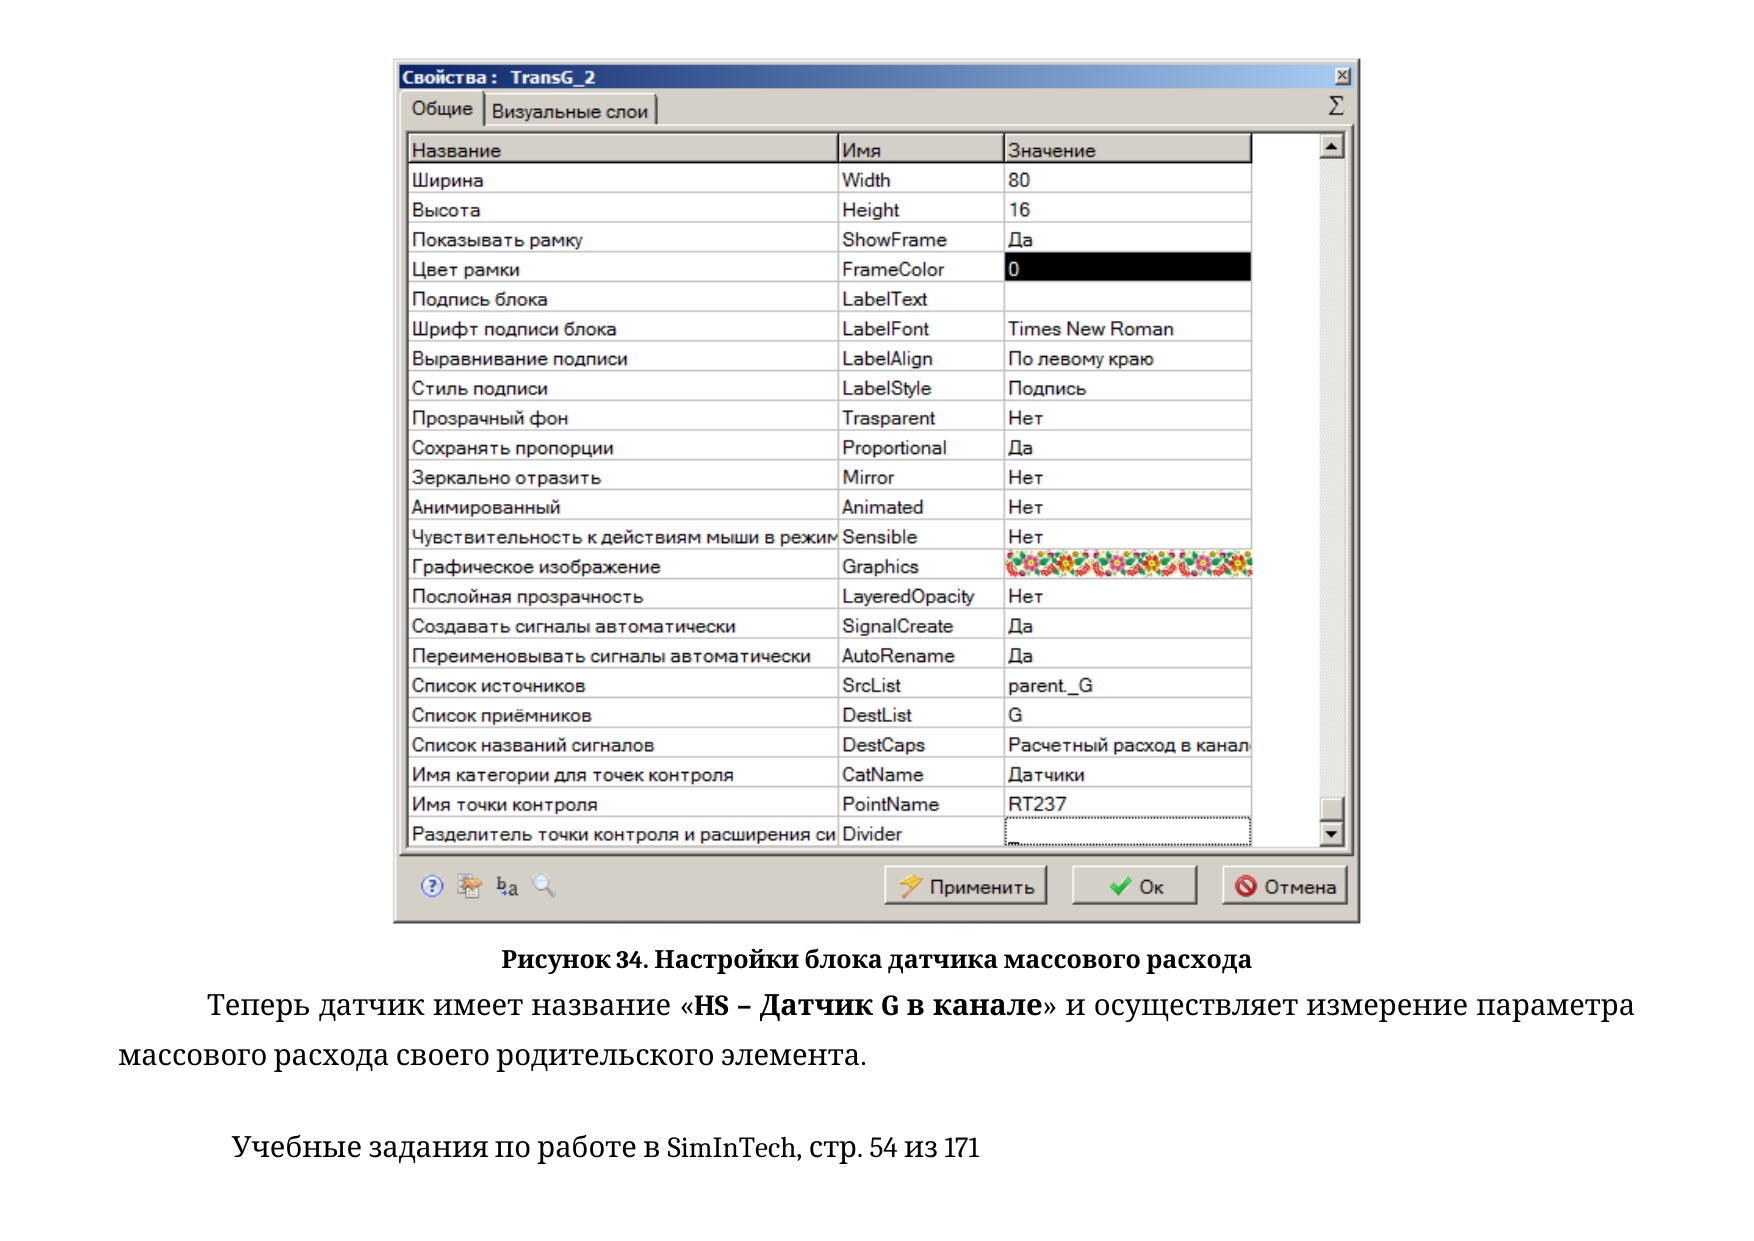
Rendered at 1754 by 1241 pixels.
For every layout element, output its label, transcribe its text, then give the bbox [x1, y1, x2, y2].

text Теперь датчик имеет название «HS – Датчик G в канале» и осуществляет измерение параметра массового расхода своего родительского элемента. [118, 989, 1636, 1073]
picture [384, 51, 1370, 930]
